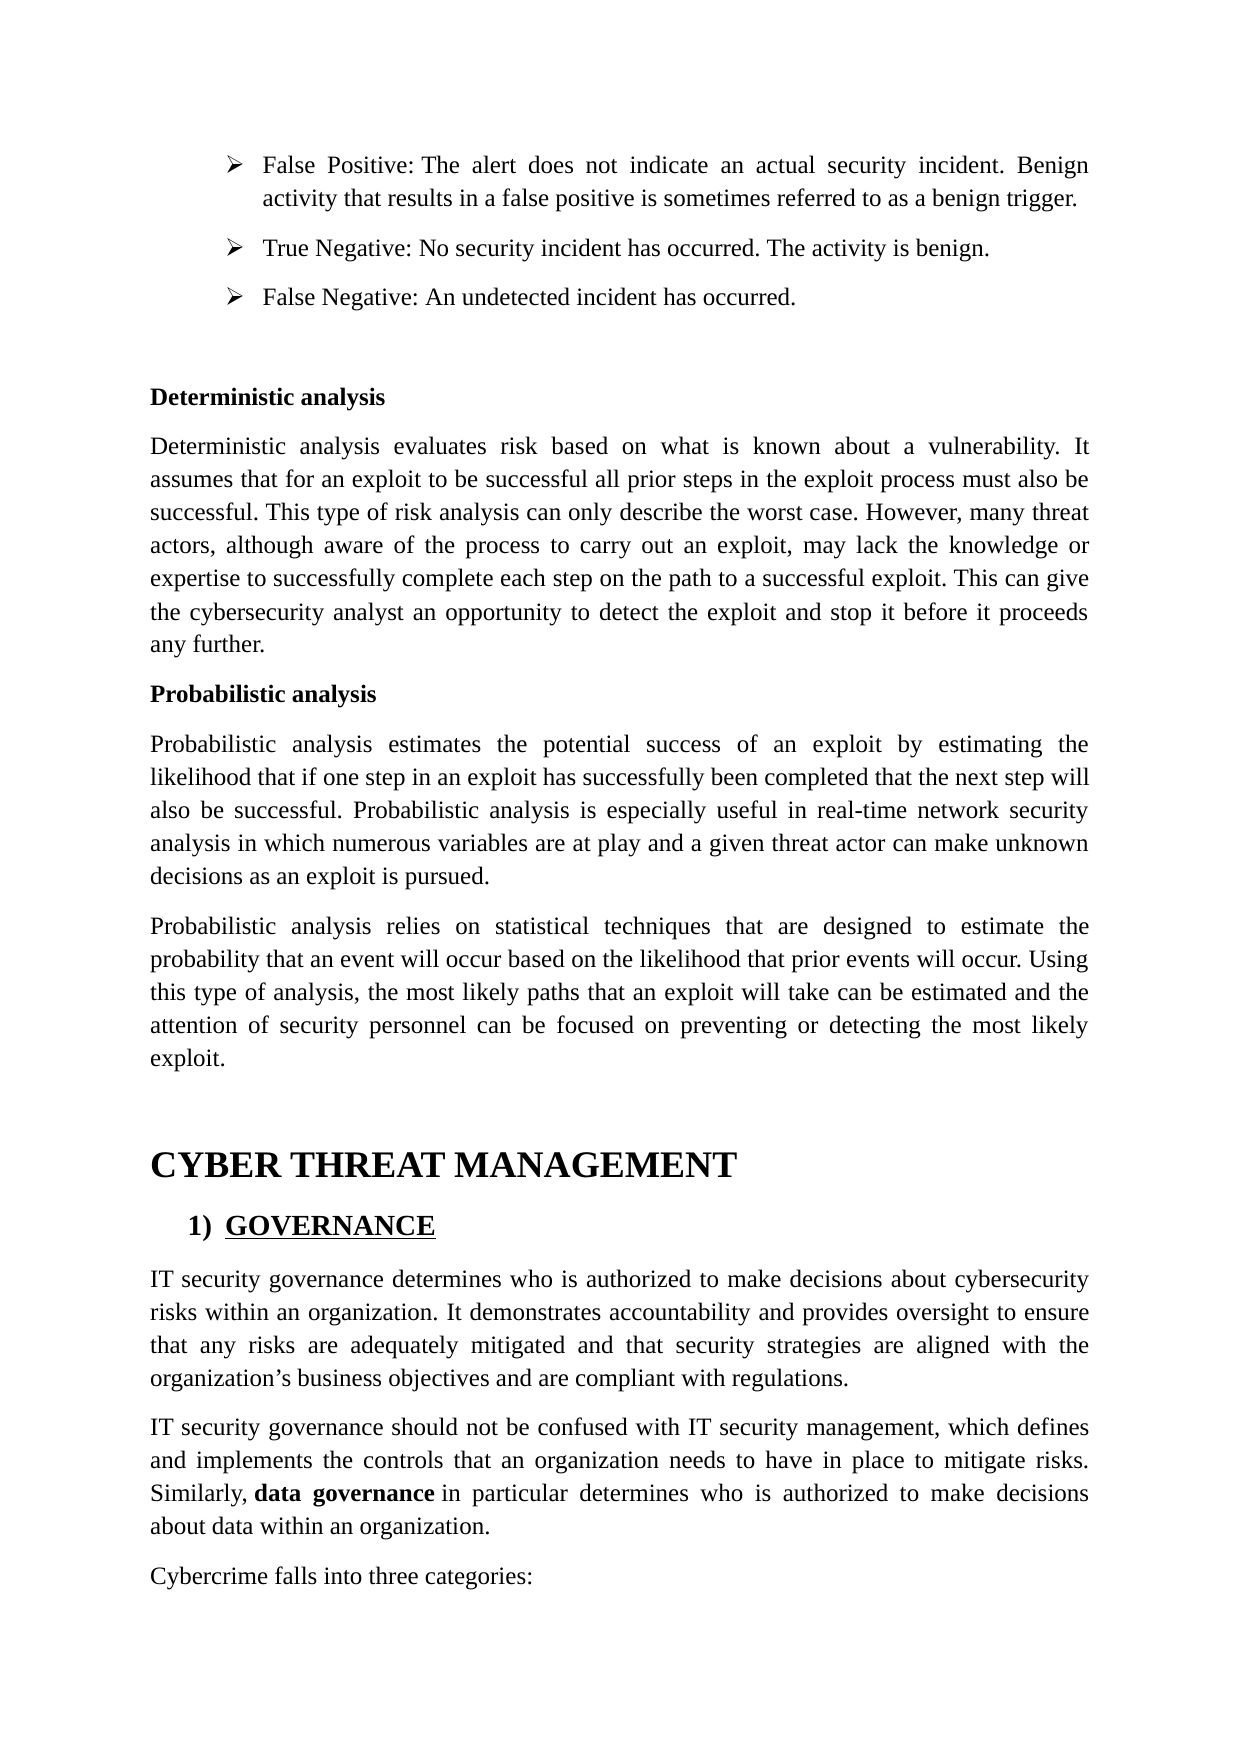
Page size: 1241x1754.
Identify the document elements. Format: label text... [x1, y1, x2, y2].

text Deterministic analysis evaluates risk based on what is known about a vulnerability. It assumes that for an exploit to be successful all prior steps in the exploit process must also be successful. This type of risk analysis can only describe the worst case. However, many threat actors, although aware of the process to carry out an exploit, may lack the knowledge or expertise to successfully complete each step on the path to a successful exploit. This can give the cybersecurity analyst an opportunity to detect the exploit and stop it before it proceeds any further. [150, 431, 1090, 658]
text IT security governance determines who is authorized to make decisions about cybersecurity risks within an organization. It demonstrates accountability and provides oversight to ensure that any risks are adequately mitigated and that security strategies are aligned with the organization’s business objectives and are compliant with regulations. [150, 1264, 1090, 1391]
text Probabilistic analysis estimates the potential success of an exploit by estimating the likelihood that if one step in an exploit has successfully been completed that the next step will also be successful. Probabilistic analysis is especially useful in real-time network security analysis in which numerous variables are at play and a given threat actor can make unknown decisions as an exploit is pursued. [150, 729, 1090, 890]
text Deterministic analysis [150, 382, 1090, 411]
text CYBER THREAT MANAGEMENT [150, 1142, 1090, 1185]
list GOVERNANCE [187, 1208, 1090, 1242]
list False Positive: The alert does not indicate an actual security incident. Benign activity that results in a false positive is sometimes referred to as a benign trigger. [225, 150, 1090, 212]
list False Negative: An undetected incident has occurred. [225, 282, 1090, 311]
text Cybercrime falls into three categories: [150, 1561, 1090, 1590]
list True Negative: No security incident has occurred. The activity is benign. [225, 233, 1090, 261]
text Probabilistic analysis [150, 679, 1090, 708]
text IT security governance should not be confused with IT security management, which defines and implements the controls that an organization needs to have in place to mitigate risks. Similarly, data governance in particular determines who is authorized to make decisions about data within an organization. [150, 1412, 1090, 1540]
text Probabilistic analysis relies on statistical techniques that are designed to estimate the probability that an event will occur based on the likelihood that prior events will occur. Using this type of analysis, the most likely paths that an exploit will take can be estimated and the attention of security personnel can be focused on preventing or detecting the most likely exploit. [150, 911, 1090, 1072]
